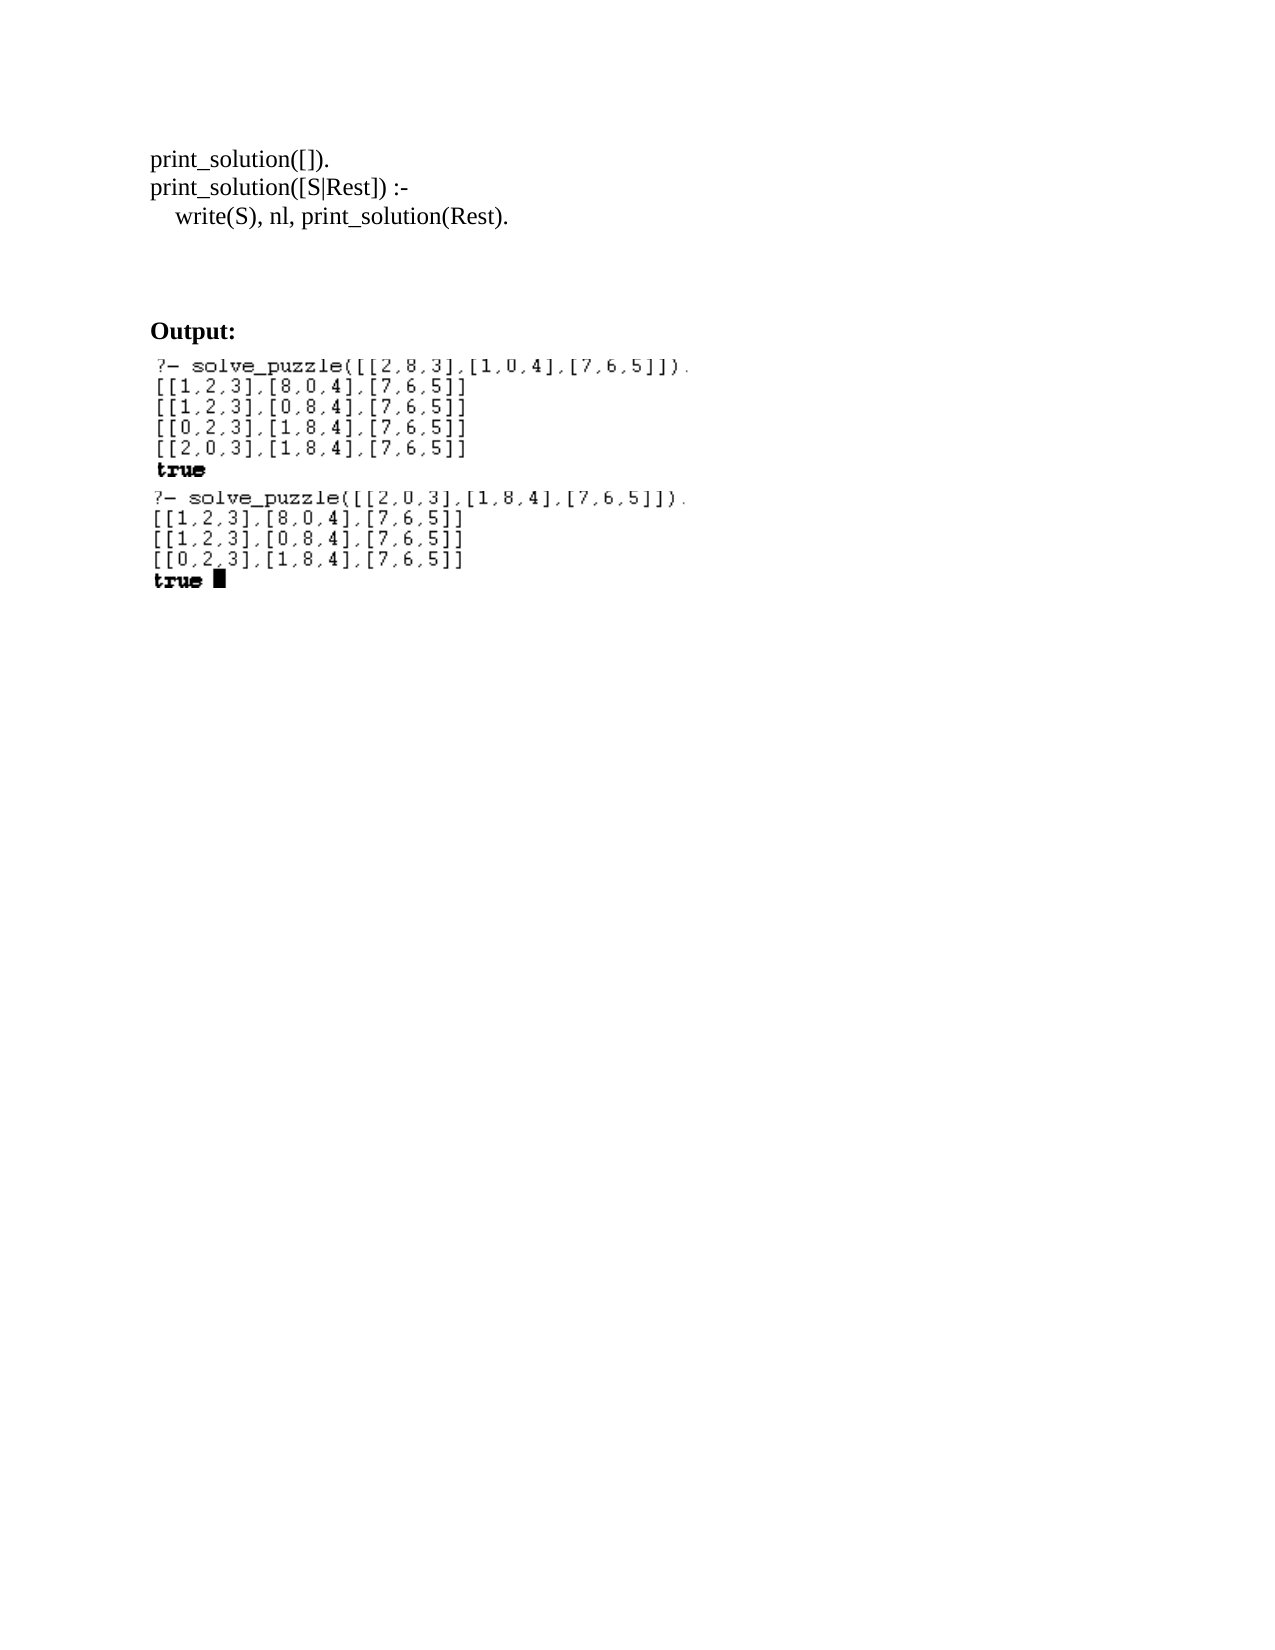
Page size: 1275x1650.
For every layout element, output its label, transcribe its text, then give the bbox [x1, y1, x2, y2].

text write(S), nl, print_solution(Rest). [175, 201, 1200, 230]
text Output: [150, 316, 1200, 345]
picture [157, 359, 688, 477]
picture [154, 491, 685, 588]
text print_solution([]). print_solution([S|Rest]) :- [150, 144, 409, 201]
